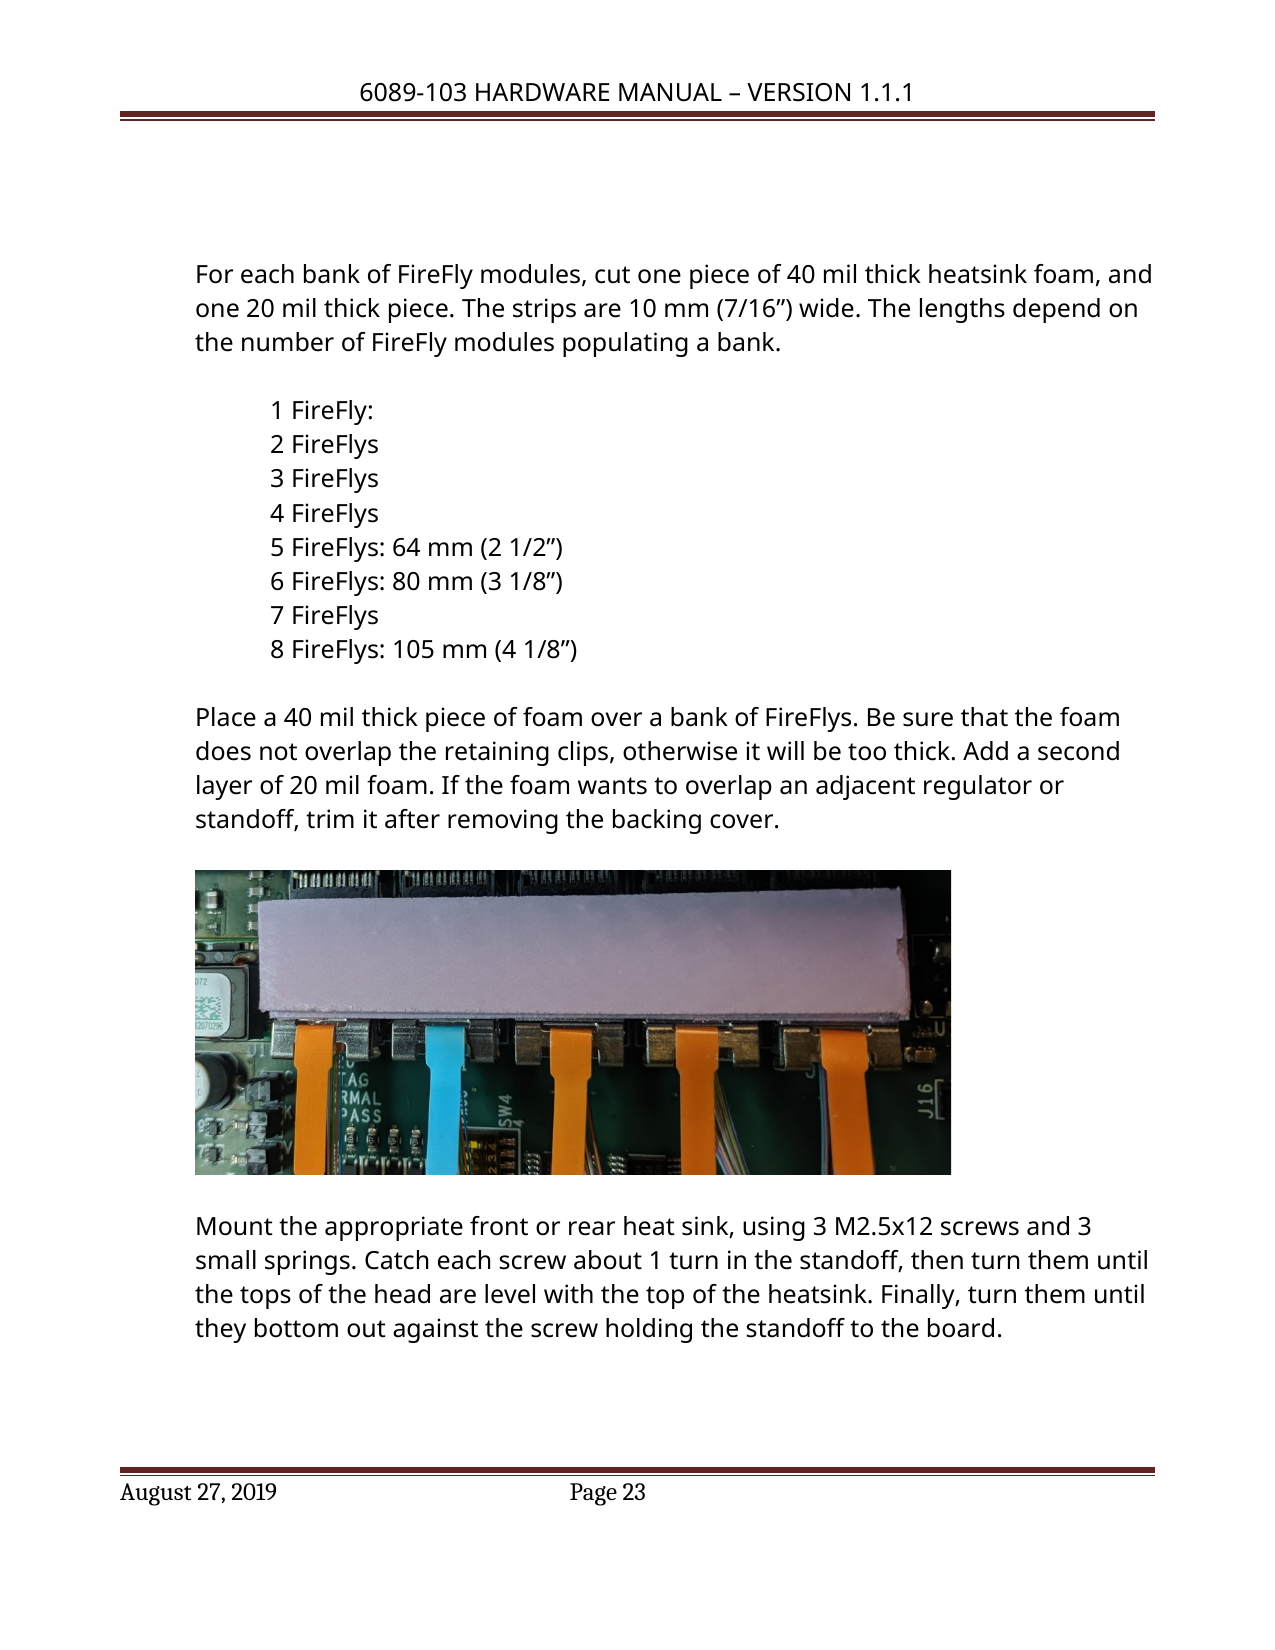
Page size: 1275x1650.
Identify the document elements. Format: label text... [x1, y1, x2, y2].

text 2 FireFlys [270, 427, 1155, 461]
text 6 FireFlys: 80 mm (3 1/8”) [270, 563, 1155, 597]
text 5 FireFlys: 64 mm (2 1/2”) [270, 529, 1155, 563]
text 4 FireFlys [270, 495, 1155, 529]
picture [195, 870, 952, 1175]
text Place a 40 mil thick piece of foam over a bank of FireFlys. Be sure that the foam does not overlap the retaining clips, otherwise it will be too thick. Add a second layer of 20 mil foam. If the foam wants to overlap an adjacent regulator or standoff, trim it after removing the backing cover. [195, 699, 1155, 836]
text Mount the appropriate front or rear heat sink, using 3 M2.5x12 screws and 3 small springs. Catch each screw about 1 turn in the standoff, then turn them until the tops of the head are level with the top of the heatsink. Finally, turn them until they bottom out against the screw holding the standoff to the board. [195, 1208, 1155, 1345]
text 7 FireFlys [270, 597, 1155, 631]
text 3 FireFlys [270, 461, 1155, 495]
text 8 FireFlys: 105 mm (4 1/8”) [270, 631, 1155, 666]
text For each bank of FireFly modules, cut one piece of 40 mil thick heatsink foam, and one 20 mil thick piece. The strips are 10 mm (7/16”) wide. The lengths depend on the number of FireFly modules populating a bank. [195, 257, 1155, 359]
text 1 FireFly: [270, 393, 1155, 427]
